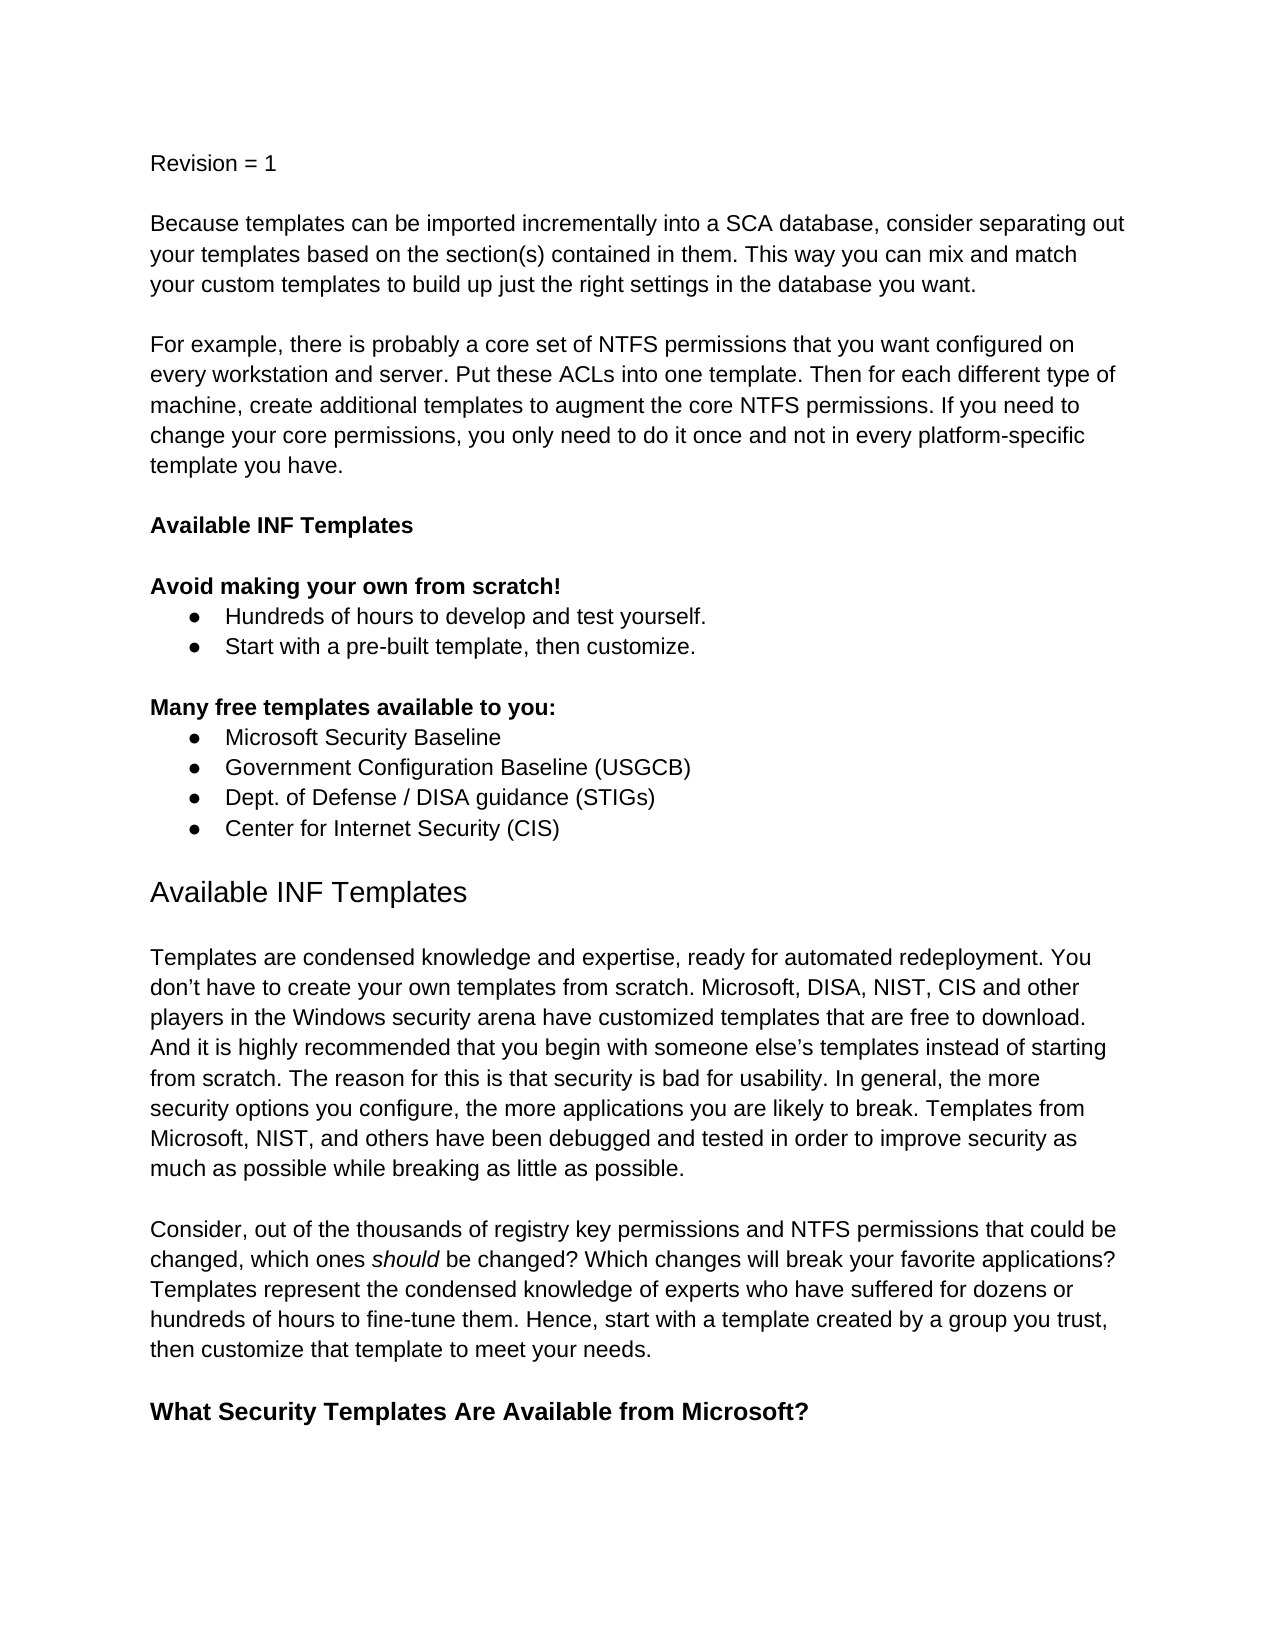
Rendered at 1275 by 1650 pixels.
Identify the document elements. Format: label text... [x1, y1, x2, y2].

list Dept. of Defense / DISA guidance (STIGs) [187, 784, 1125, 811]
list Start with a pre-built template, then customize. [187, 633, 1125, 660]
list Microsoft Security Baseline [187, 724, 1125, 750]
text Consider, out of the thousands of registry key permissions and NTFS permissions that could be changed, which ones should be changed? Which changes will break your favorite applications? Templates represent the condensed knowledge of experts who have suffered for dozens or hundreds of hours to fine-tune them. Hence, start with a template created by a group you trust, then customize that template to meet your needs. [150, 1216, 1125, 1363]
text Because templates can be imported incrementally into a SCA database, consider separating out your templates based on the section(s) contained in them. This way you can mix and match your custom templates to build up just the right settings in the database you want. [150, 210, 1125, 297]
text Available INF Templates [150, 512, 1125, 539]
text For example, there is probably a core set of NTFS permissions that you want configured on every workstation and server. Put these ACLs into one template. Then for each different type of machine, create additional templates to augment the core NTFS permissions. If you need to change your core permissions, you only need to do it once and not in every platform-specific template you have. [150, 331, 1125, 478]
list Center for Internet Security (CIS) [187, 814, 1125, 841]
text Avoid making your own from scratch! [150, 573, 1125, 599]
text Many free templates available to you: [150, 694, 1125, 720]
list Government Configuration Baseline (USGCB) [187, 754, 1125, 781]
text Available INF Templates [150, 875, 1125, 908]
list Hundreds of hours to develop and test yourself. [187, 603, 1125, 629]
text What Security Templates Are Available from Microsoft? [150, 1397, 1125, 1426]
text Revision = 1 [150, 150, 1125, 176]
text Templates are condensed knowledge and expertise, ready for automated redeployment. You don’t have to create your own templates from scratch. Microsoft, DISA, NIST, CIS and other players in the Windows security arena have customized templates that are free to download. And it is highly recommended that you begin with someone else’s templates instead of starting from scratch. The reason for this is that security is bad for usability. In general, the more security options you configure, the more applications you are likely to break. Templates from Microsoft, NIST, and others have been debugged and tested in order to improve security as much as possible while breaking as little as possible. [150, 944, 1125, 1182]
